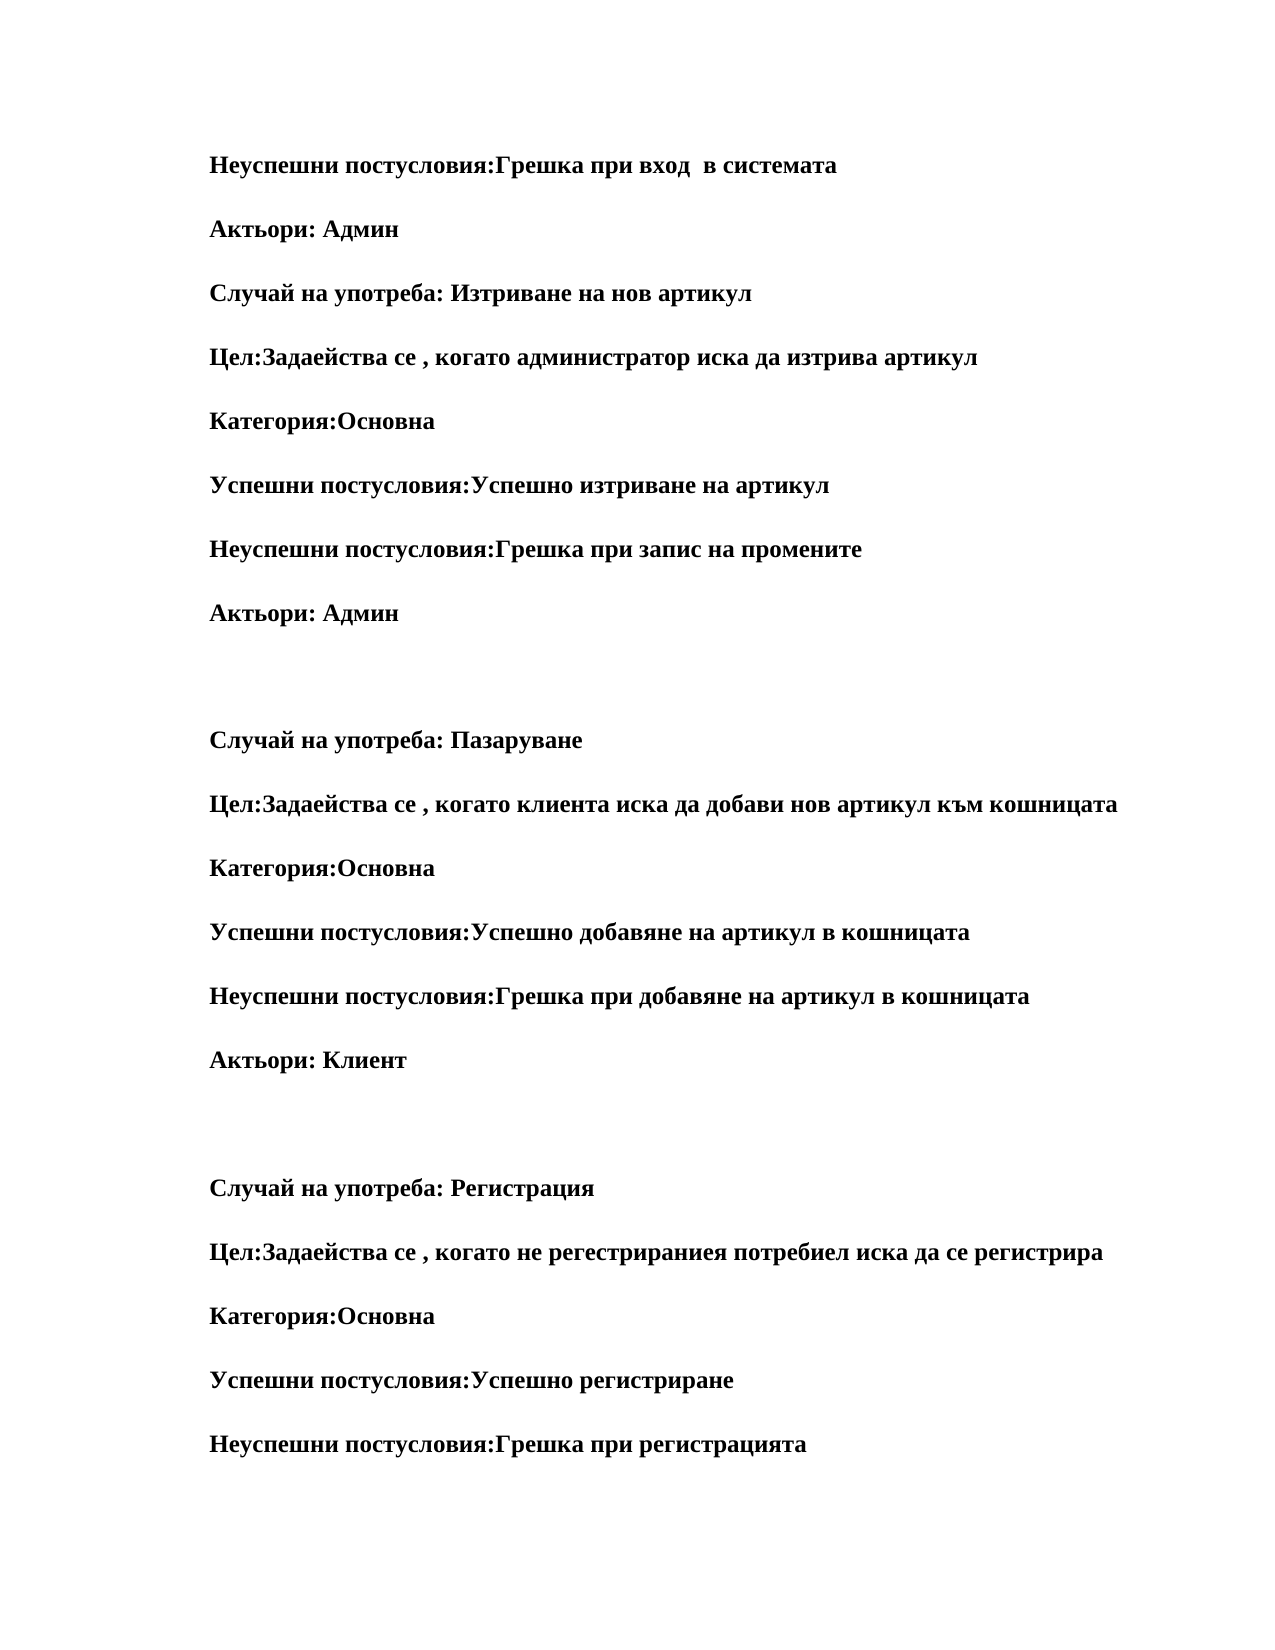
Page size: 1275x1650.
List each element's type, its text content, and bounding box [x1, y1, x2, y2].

text Цел:Задаейства се , когато администратор иска да изтрива артикул [150, 342, 1125, 371]
text Неуспешни постусловия:Грешка при вход в системата [150, 150, 1125, 179]
text Категория:Основна [150, 406, 1125, 434]
text Актьори: Клиент [150, 1045, 1125, 1074]
text Цел:Задаейства се , когато клиента иска да добави нов артикул към кошницата [150, 789, 1125, 818]
text Цел:Задаейства се , когато не регестрираниея потребиел иска да се регистрира [150, 1237, 1125, 1266]
text Случай на употреба: Регистрация [150, 1173, 1125, 1202]
text Неуспешни постусловия:Грешка при добавяне на артикул в кошницата [150, 981, 1125, 1010]
text Успешни постусловия:Успешно регистриране [150, 1365, 1125, 1394]
text Случай на употреба: Изтриване на нов артикул [150, 278, 1125, 307]
text Актьори: Админ [150, 214, 1125, 243]
text Случай на употреба: Пазаруване [150, 726, 1125, 754]
text Неуспешни постусловия:Грешка при регистрацията [150, 1429, 1125, 1458]
text Неуспешни постусловия:Грешка при запис на промените [150, 534, 1125, 562]
text Актьори: Админ [150, 598, 1125, 626]
text Успешни постусловия:Успешно добавяне на артикул в кошницата [150, 917, 1125, 946]
text Категория:Основна [150, 853, 1125, 882]
text Успешни постусловия:Успешно изтриване на артикул [150, 470, 1125, 498]
text Категория:Основна [150, 1301, 1125, 1330]
